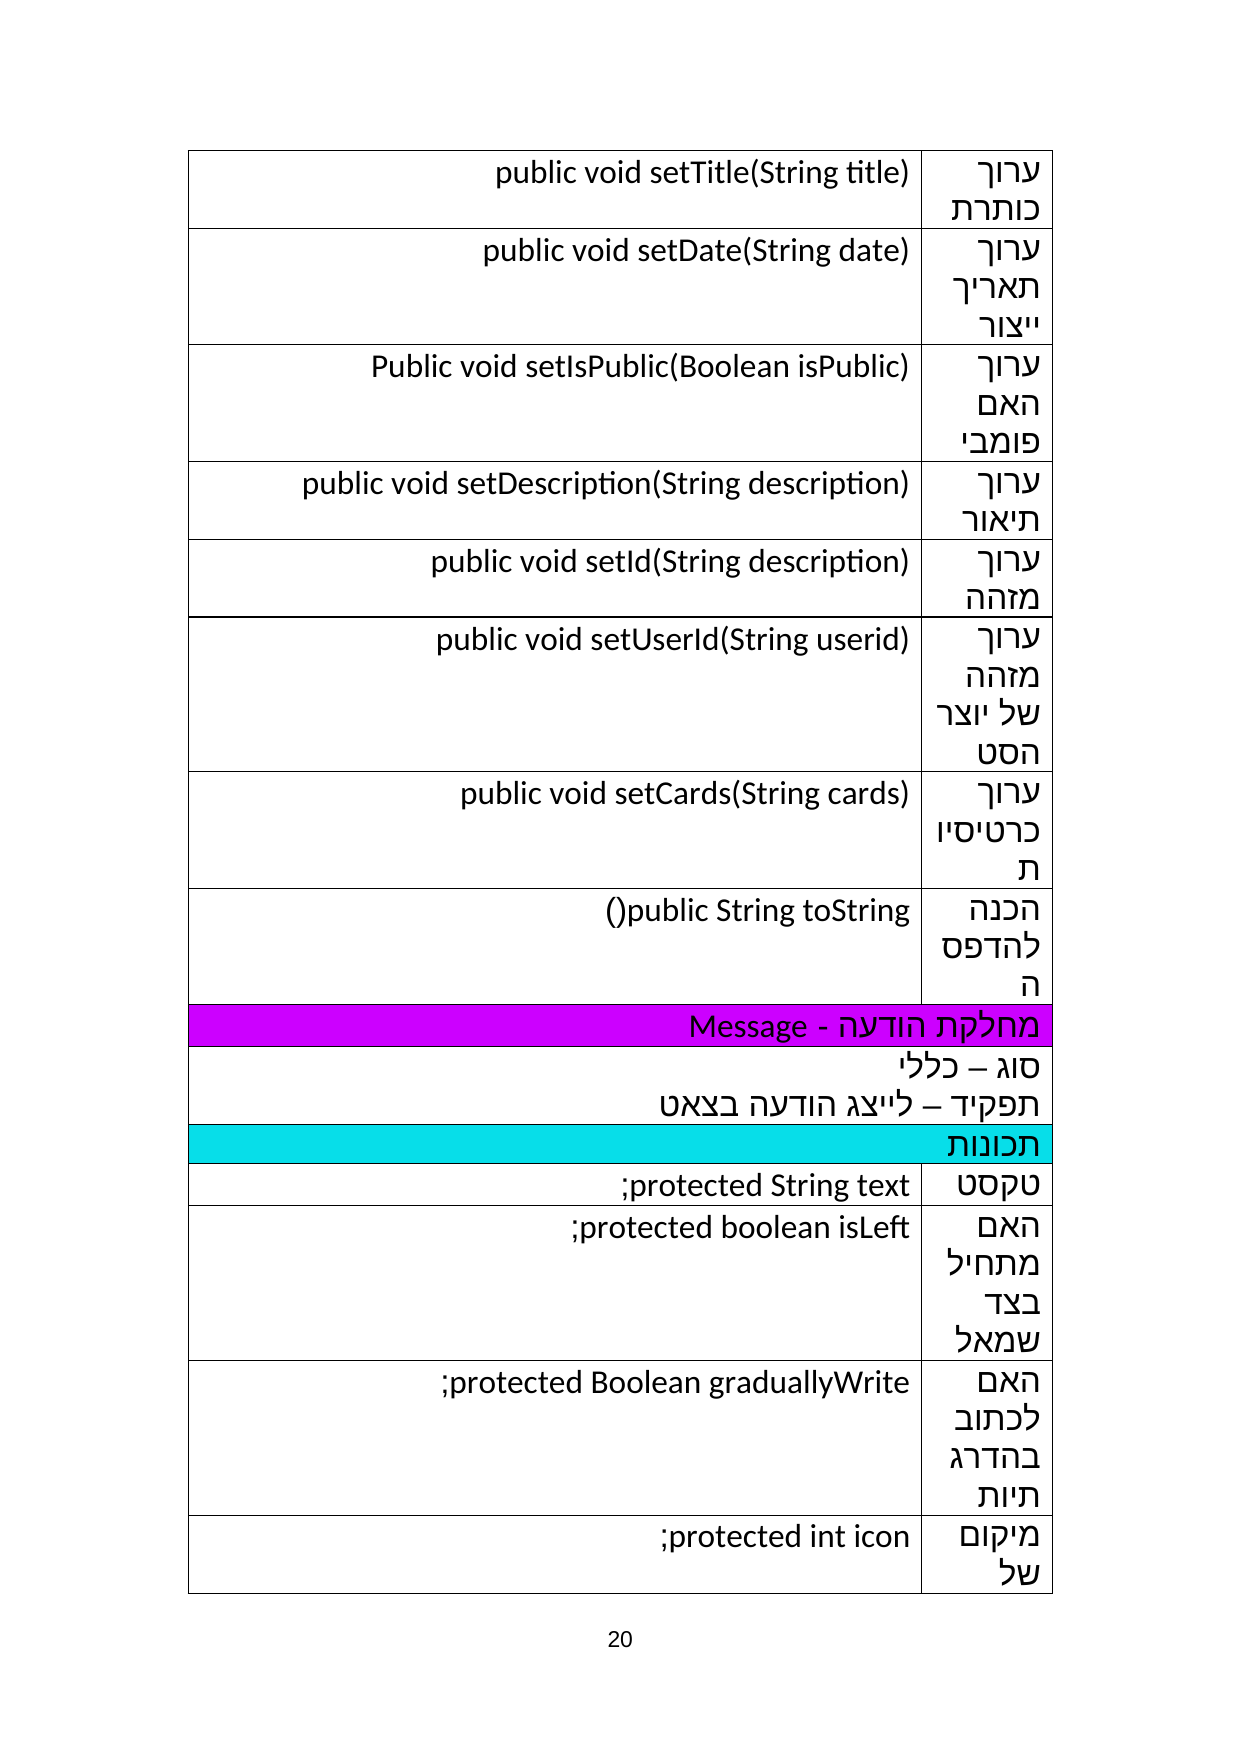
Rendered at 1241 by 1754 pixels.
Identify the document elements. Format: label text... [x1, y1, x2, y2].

table_cell protected String text; [189, 1164, 921, 1205]
table_cell ערוך כרטיסיות [922, 772, 1052, 888]
table_cell האם מתחיל בצד שמאל [922, 1206, 1052, 1360]
table_cell public void setDescription(String description) [189, 462, 921, 538]
table_cell סוג – כללי תפקיד – לייצג הודעה בצאט [189, 1047, 1052, 1124]
table_cell public void setCards(String cards) [189, 772, 921, 888]
table_cell public void setTitle(String title) [189, 151, 921, 228]
table_cell protected int icon; [189, 1516, 921, 1592]
table_cell ערוך כותרת [922, 151, 1052, 228]
table_cell Public void setIsPublic(Boolean isPublic) [189, 345, 921, 461]
table_cell public void setId(String description) [189, 540, 921, 616]
table_cell public void setDate(String date) [189, 229, 921, 344]
table_cell הכנה להדפסה [922, 889, 1052, 1004]
table_cell מחלקת הודעה - Message [189, 1005, 1052, 1046]
table_cell ערוך תאריך ייצור [922, 229, 1052, 344]
table_cell האם לכתוב בהדרגתיות [922, 1361, 1052, 1514]
table_cell protected Boolean graduallyWrite; [189, 1361, 921, 1514]
table_cell ערוך תיאור [922, 462, 1052, 538]
table_cell תכונות [189, 1125, 1052, 1163]
table_cell ערוך מזהה [922, 540, 1052, 616]
table_cell ערוך מזהה של יוצר הסט [922, 618, 1052, 771]
table_cell protected boolean isLeft; [189, 1206, 921, 1360]
table_cell מיקום של אייקון [922, 1516, 1052, 1592]
table_cell public String toString() [189, 889, 921, 1004]
table_cell public void setUserId(String userid) [189, 618, 921, 771]
table_cell ערוך האם פומבי [922, 345, 1052, 461]
table_cell טקסט [922, 1164, 1052, 1205]
